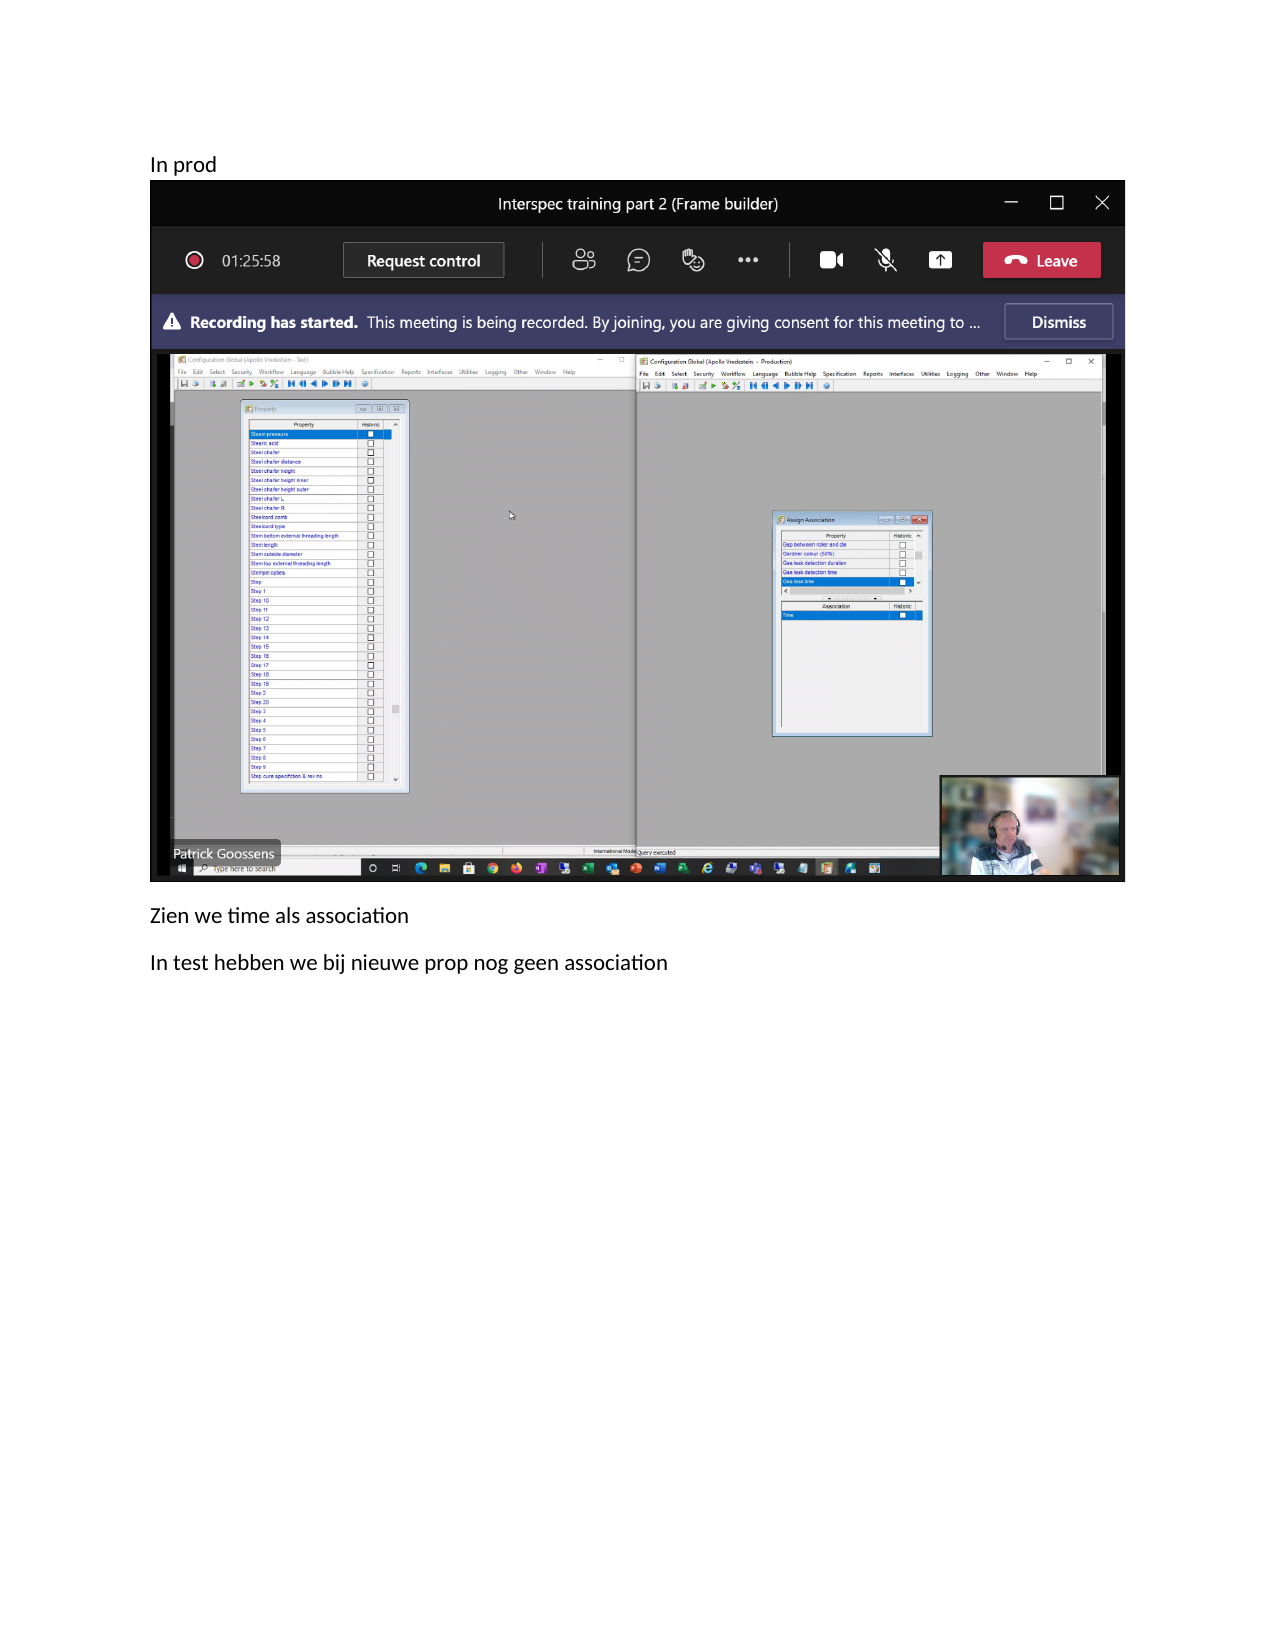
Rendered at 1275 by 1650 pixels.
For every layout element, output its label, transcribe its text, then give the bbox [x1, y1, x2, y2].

text In test hebben we bij nieuwe prop nog geen association [150, 948, 1125, 976]
picture [150, 180, 1125, 882]
text In prod [150, 150, 1125, 180]
text Zien we time als association [150, 901, 1125, 929]
